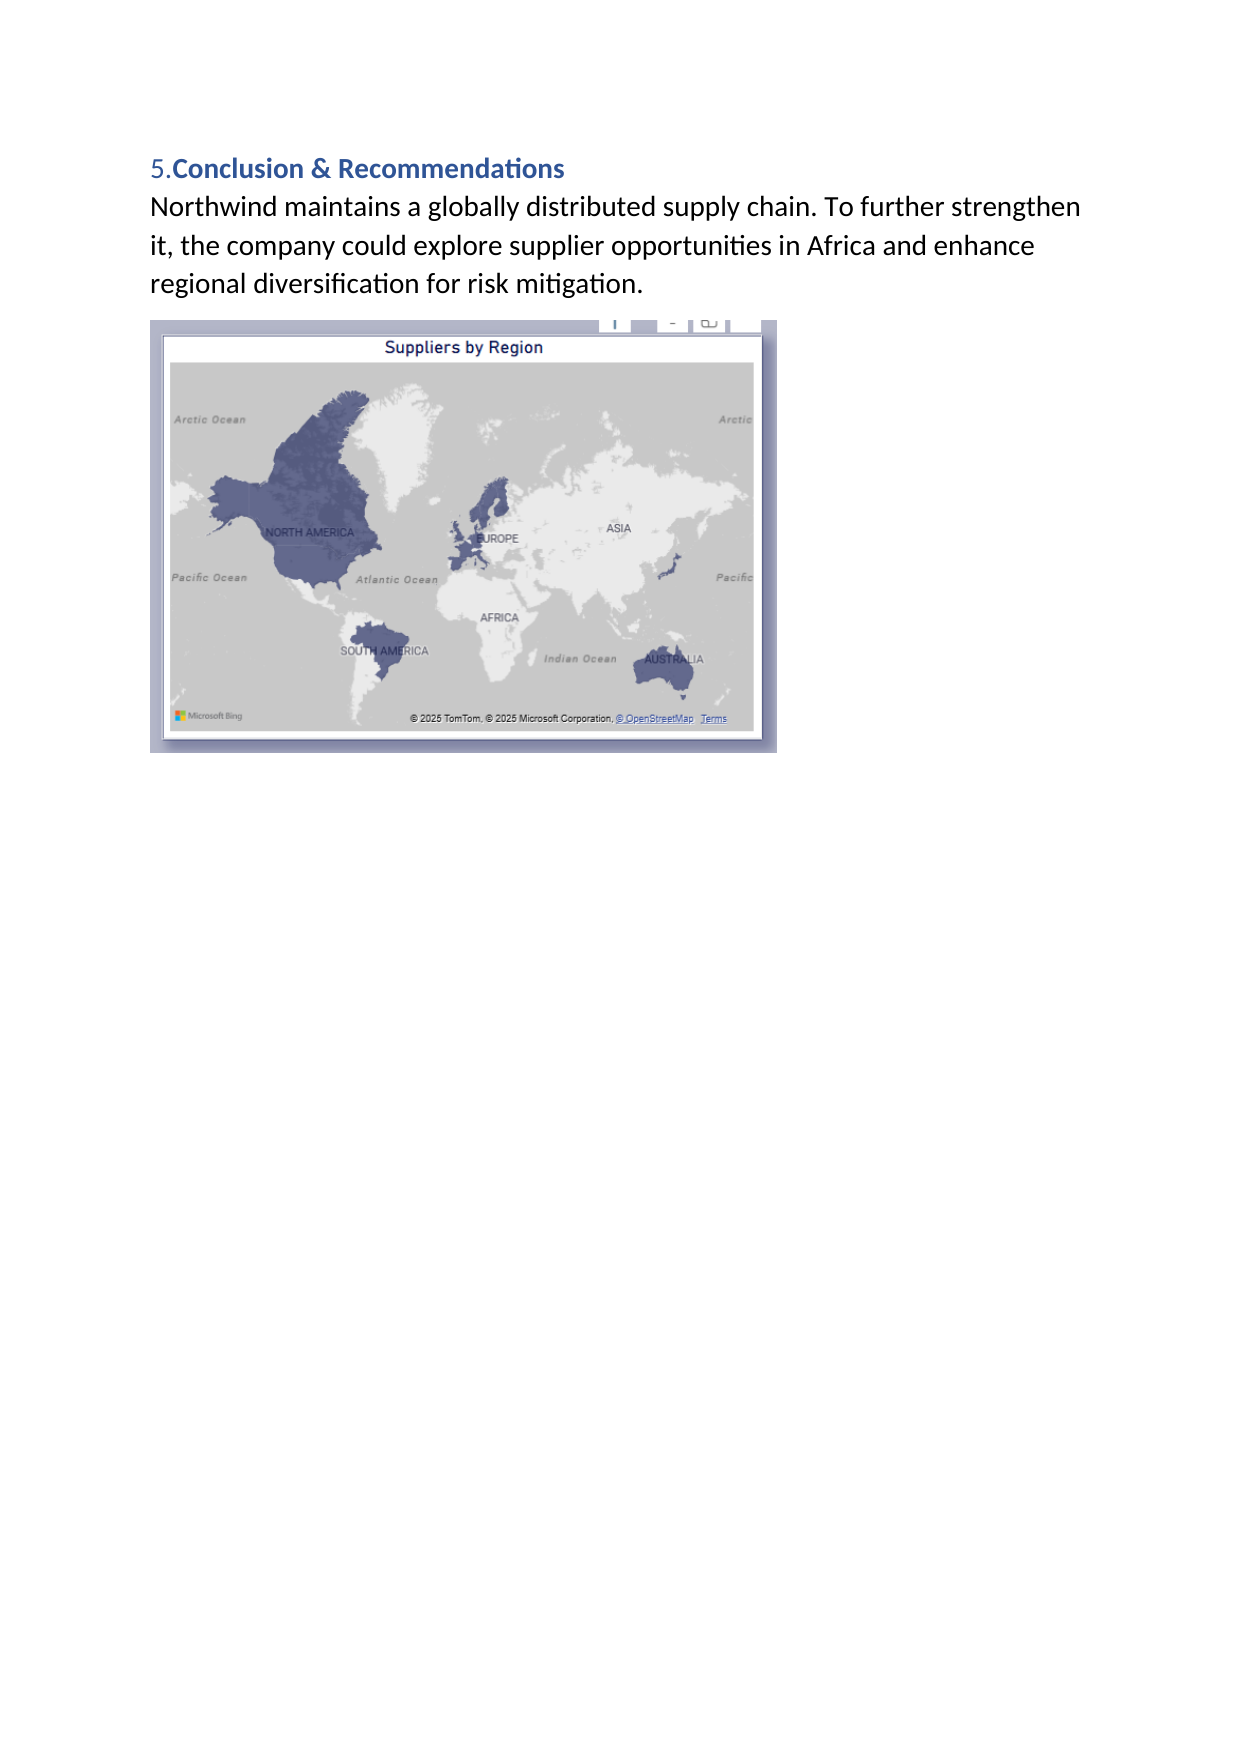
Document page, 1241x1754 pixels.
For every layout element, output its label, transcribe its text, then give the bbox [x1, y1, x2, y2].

picture [150, 320, 777, 753]
text 5.Conclusion & Recommendations Northwind maintains a globally distributed supply chain. To further strengthen it, the company could explore supplier opportunities in Africa and enhance regional diversification for risk mitigation. [150, 150, 1090, 301]
